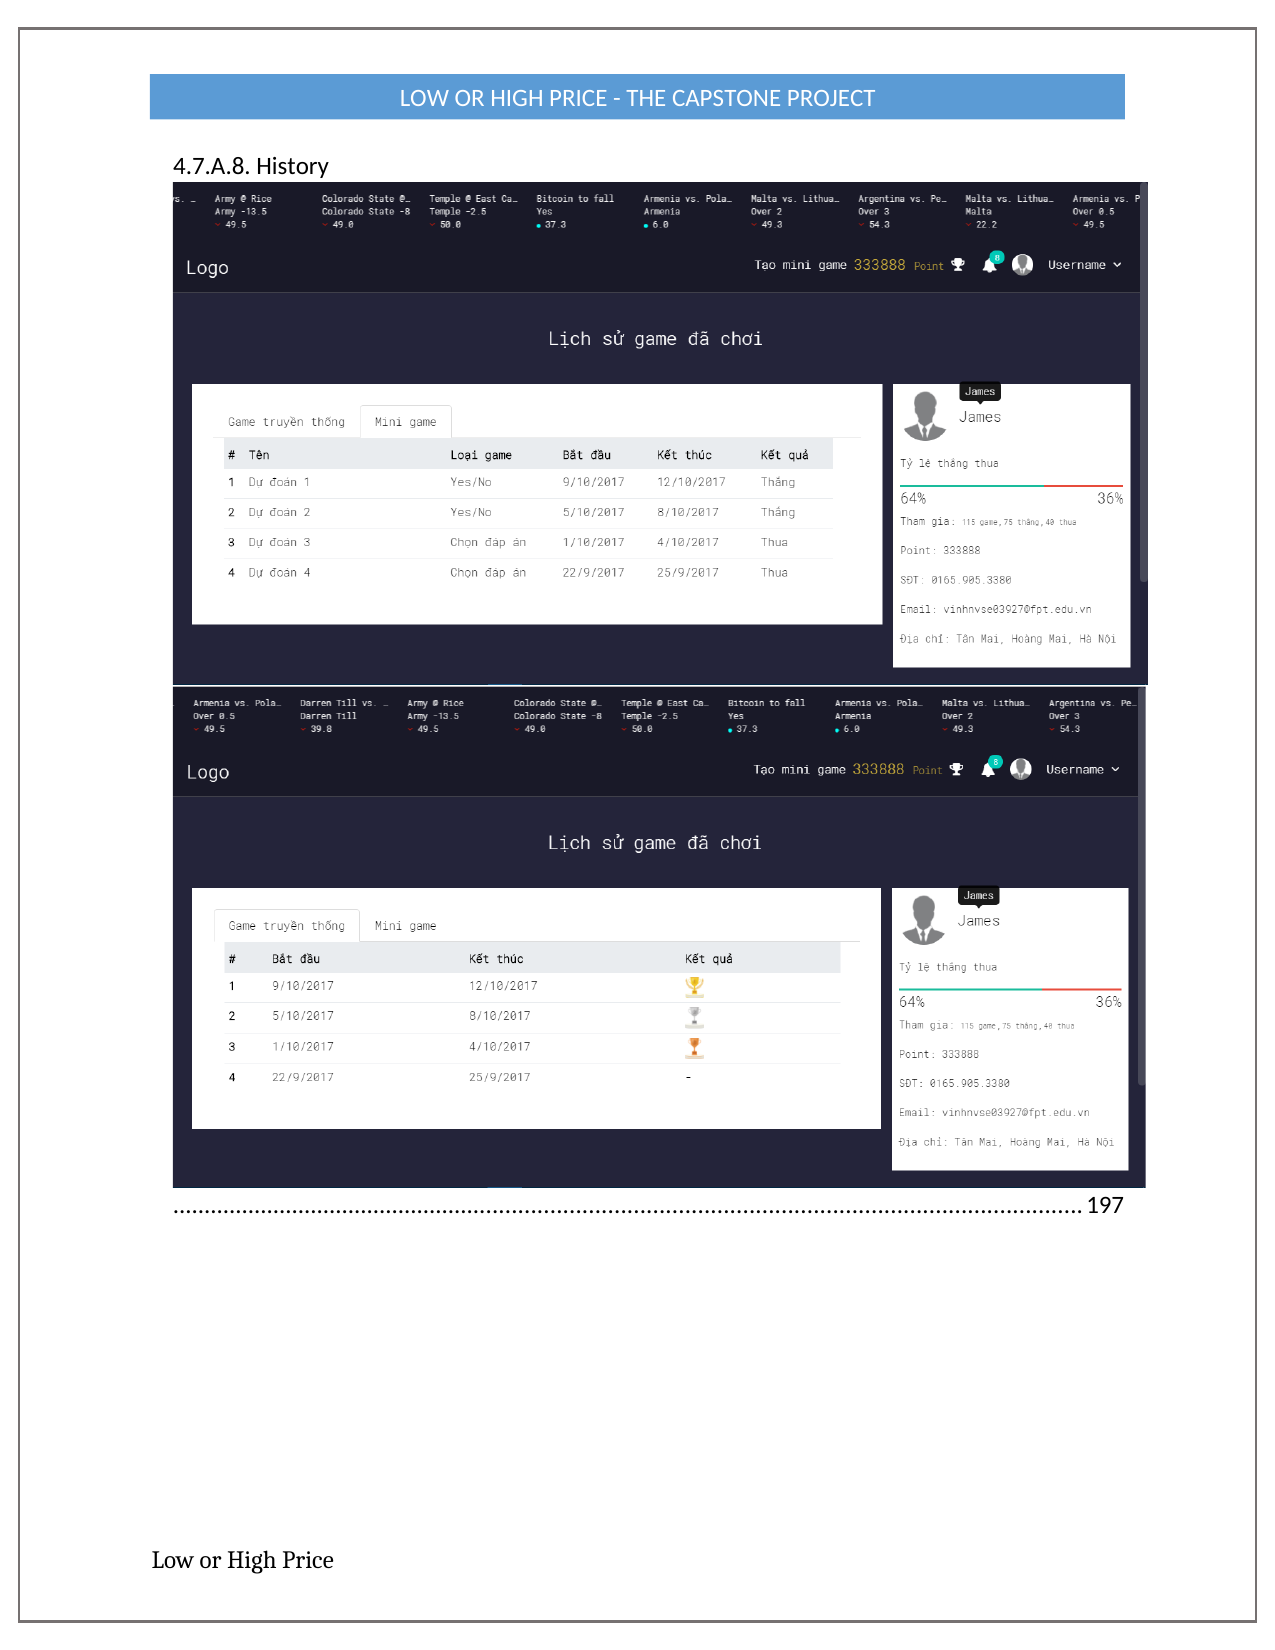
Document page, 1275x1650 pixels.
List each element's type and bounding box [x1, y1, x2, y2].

picture [172, 686, 1146, 1188]
picture [172, 182, 1148, 685]
